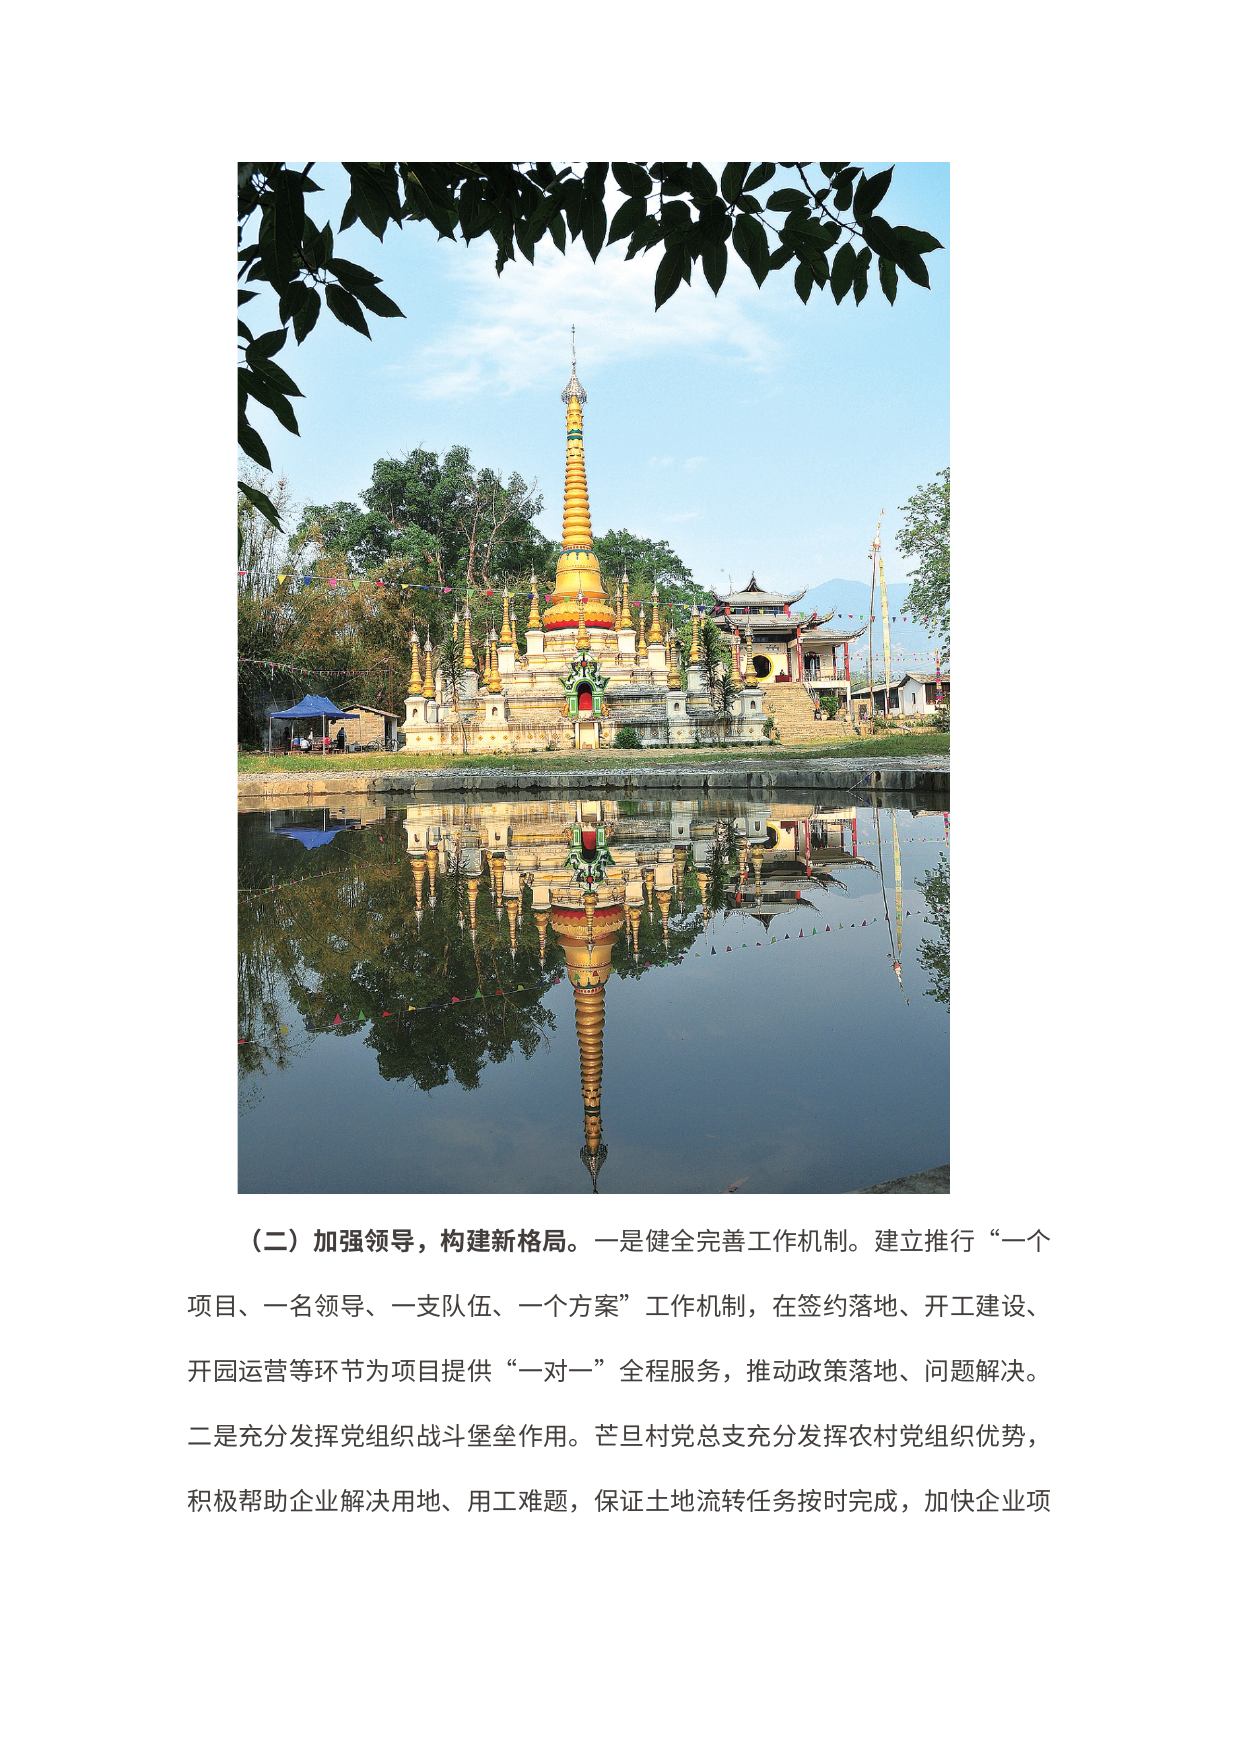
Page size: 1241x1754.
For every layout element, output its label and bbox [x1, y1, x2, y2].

text [187, 1207, 1053, 1532]
picture [237, 162, 950, 1194]
